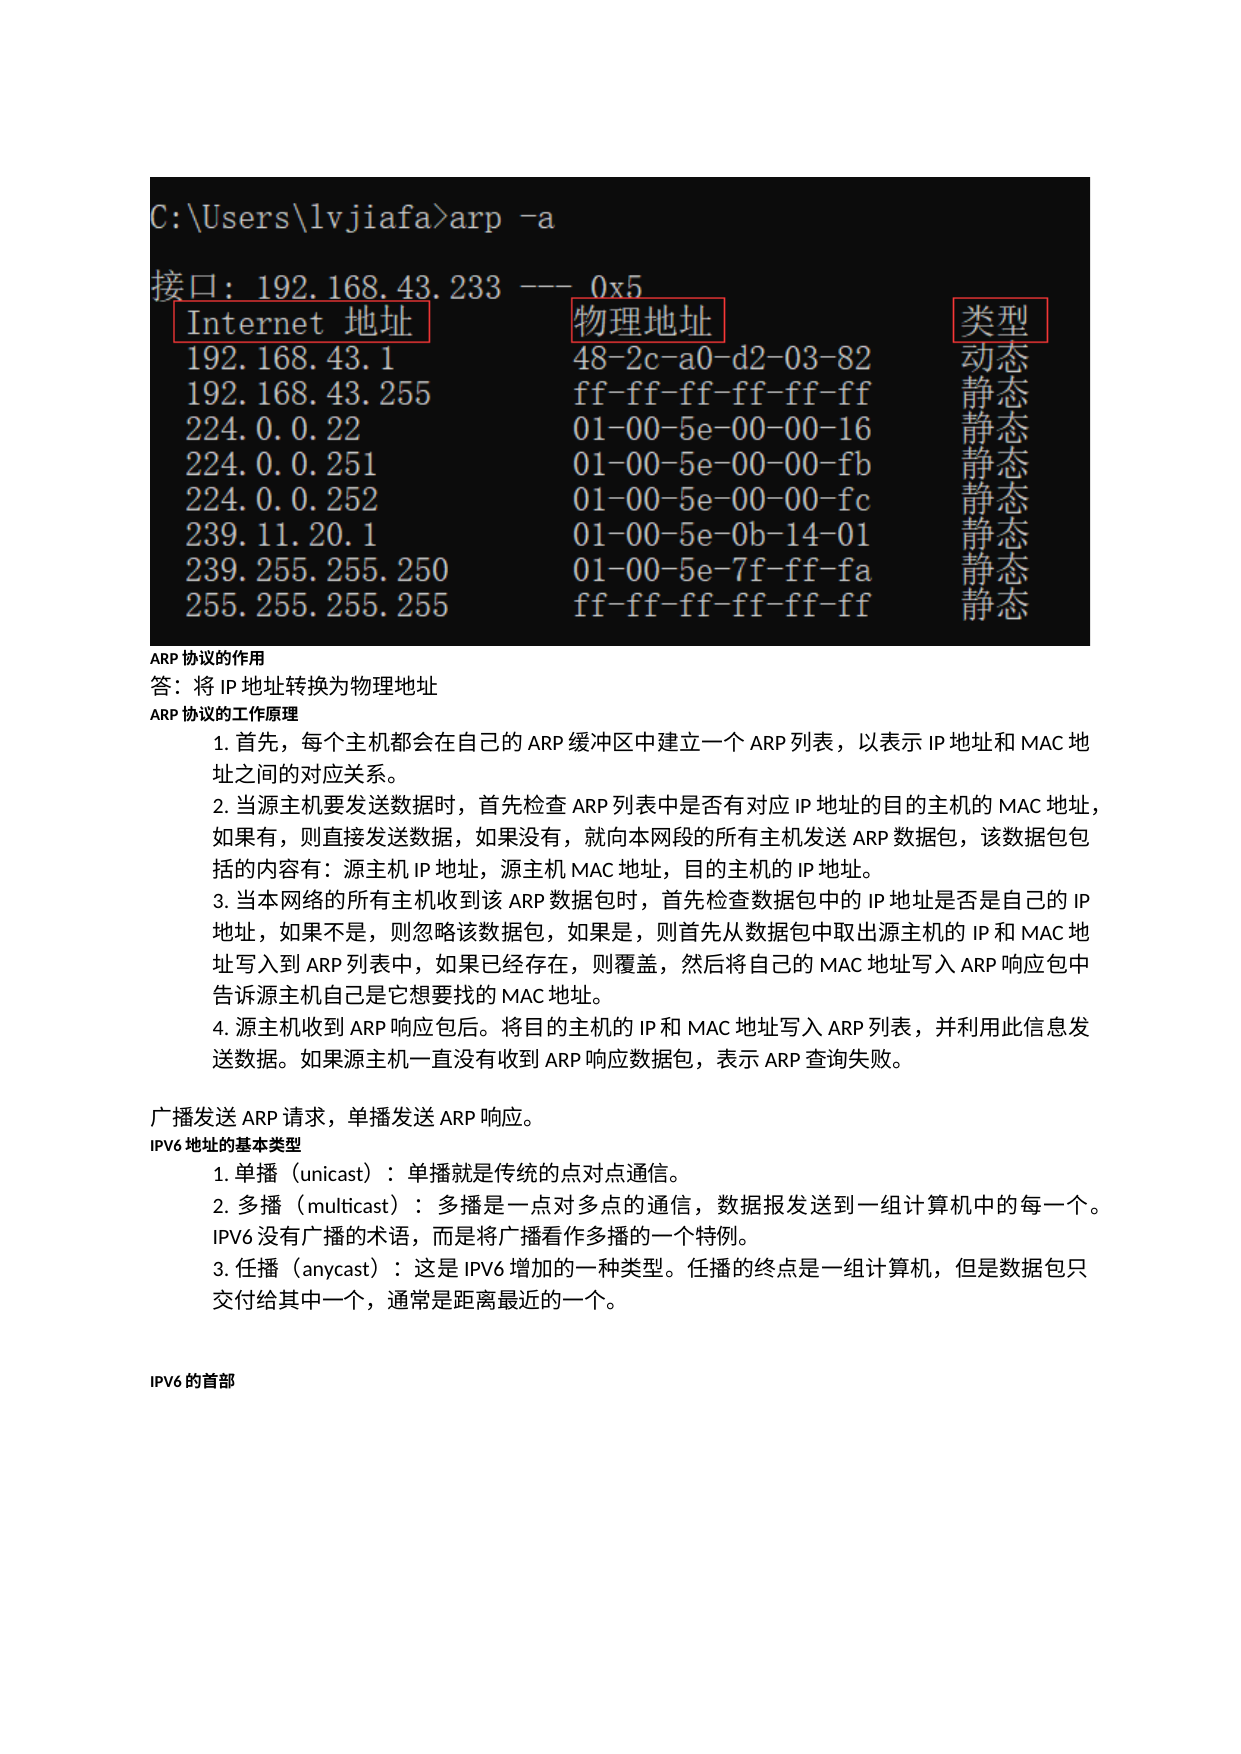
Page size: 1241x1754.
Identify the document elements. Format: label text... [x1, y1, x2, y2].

text IPV6的首部 [150, 1368, 1090, 1392]
text 3. 当本网络的所有主机收到该ARP数据包时，首先检查数据包中的IP地址是否是自己的IP地址，如果不是，则忽略该数据包，如果是，则首先从数据包中取出源主机的IP和MAC地址写入到ARP列表中，如果已经存在，则覆盖，然后将自己的MAC地址写入ARP响应包中，告诉源主机自己是它想要找的MAC地址。 [212, 883, 1090, 1010]
text ARP协议的作用 [150, 646, 1090, 669]
text 2. 多播（multicast）：多播是一点对多点的通信，数据报发送到一组计算机中的每一个。IPV6没有广播的术语，而是将广播看作多播的一个特例。 [212, 1188, 1090, 1251]
text IPV6地址的基本类型 [150, 1132, 1090, 1156]
text 答：将IP地址转换为物理地址 [150, 669, 1090, 701]
picture [150, 177, 1091, 646]
text 广播发送ARP请求，单播发送ARP响应。 [150, 1100, 1090, 1132]
text 1. 单播（unicast）：单播就是传统的点对点通信。 [212, 1156, 1090, 1188]
text ARP协议的工作原理 [150, 701, 1090, 725]
text 1. 首先，每个主机都会在自己的ARP缓冲区中建立一个ARP列表，以表示IP地址和MAC地址之间的对应关系。 [212, 725, 1090, 788]
text 4. 源主机收到ARP响应包后。将目的主机的IP和MAC地址写入ARP列表，并利用此信息发送数据。如果源主机一直没有收到ARP响应数据包，表示ARP查询失败。 [212, 1010, 1090, 1073]
text 3. 任播（anycast）：这是IPV6增加的一种类型。任播的终点是一组计算机，但是数据包只交付给其中一个，通常是距离最近的一个。 [212, 1251, 1090, 1314]
text 2. 当源主机要发送数据时，首先检查ARP列表中是否有对应IP地址的目的主机的MAC地址，如果有，则直接发送数据，如果没有，就向本网段的所有主机发送ARP数据包，该数据包包括的内容有：源主机IP地址，源主机MAC地址，目的主机的IP地址。 [212, 788, 1090, 883]
